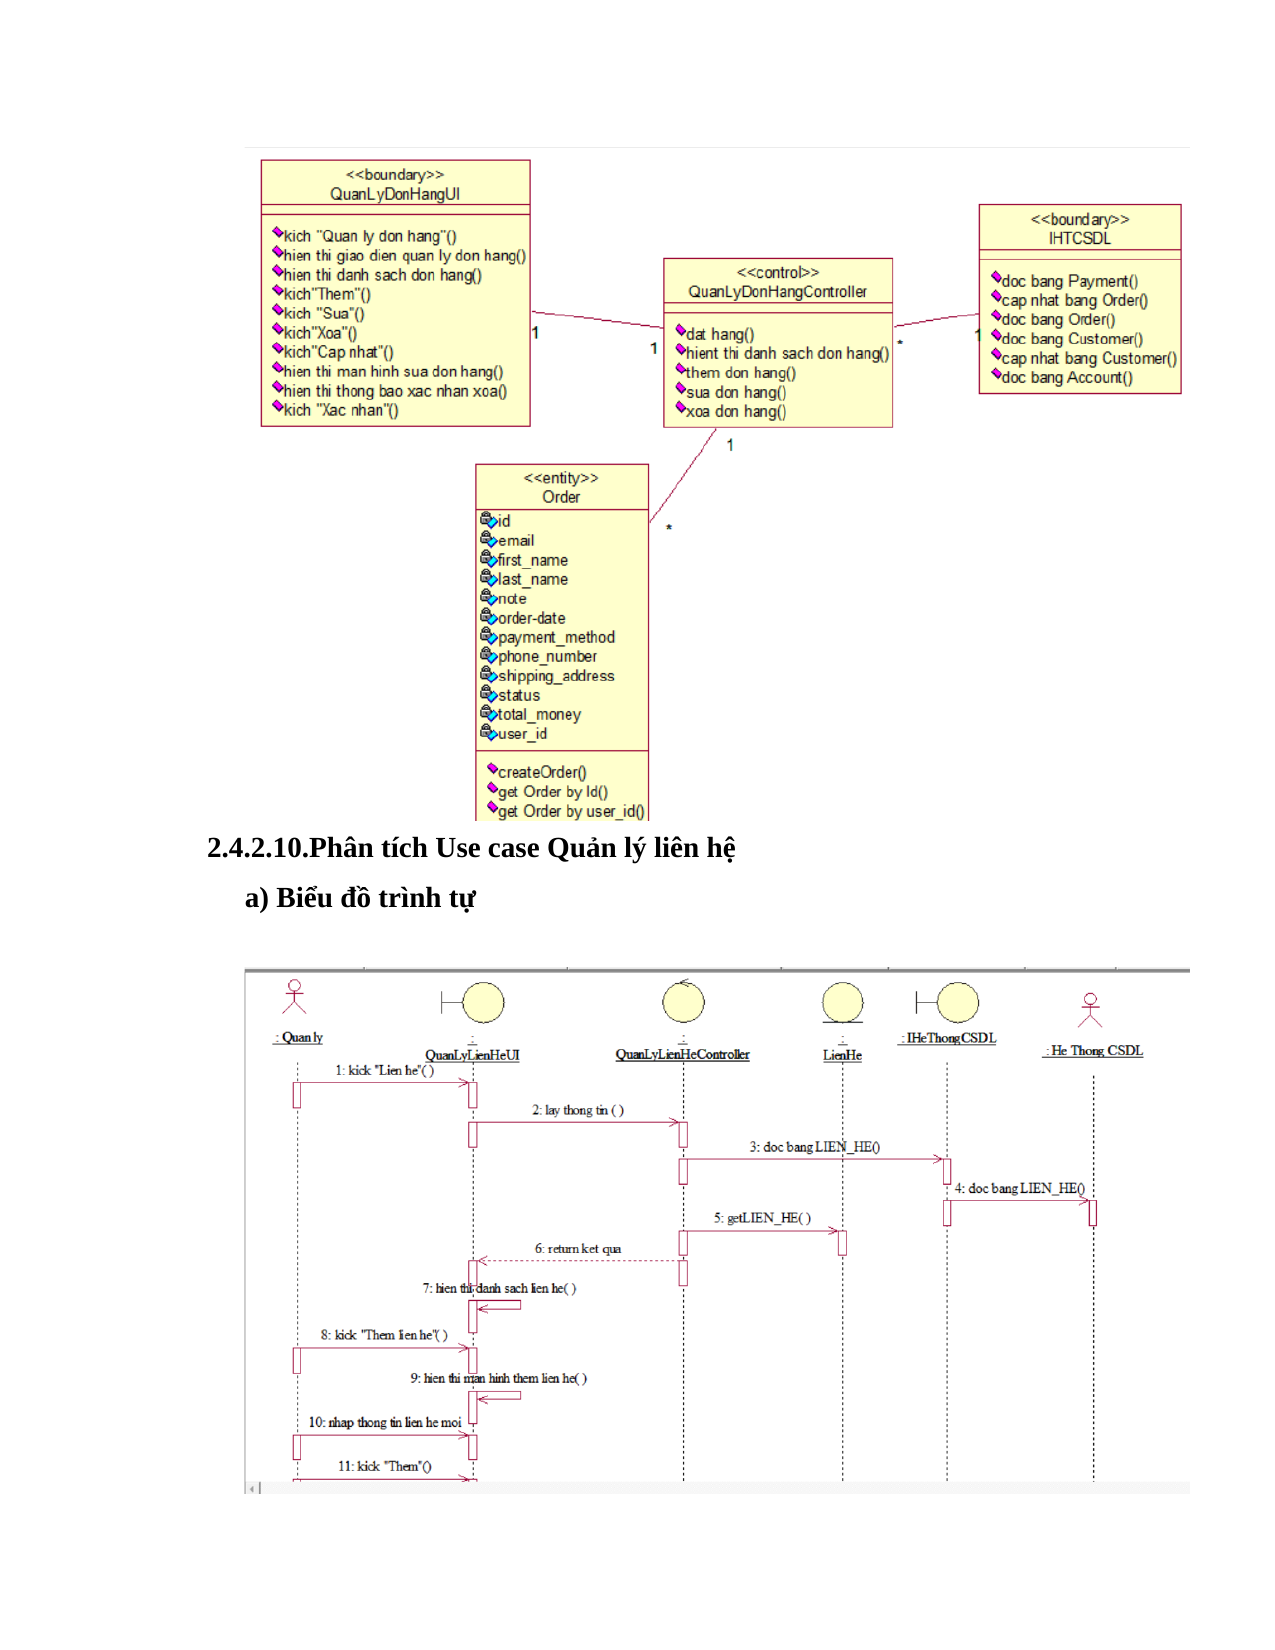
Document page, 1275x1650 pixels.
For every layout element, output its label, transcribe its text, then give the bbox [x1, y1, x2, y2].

picture [244, 147, 1190, 821]
text a) Biểu đồ trình tự [207, 881, 1157, 914]
picture [244, 967, 1190, 1494]
subtitle 2.4.2.10.Phân tích Use case Quản lý liên hệ [207, 830, 1157, 864]
